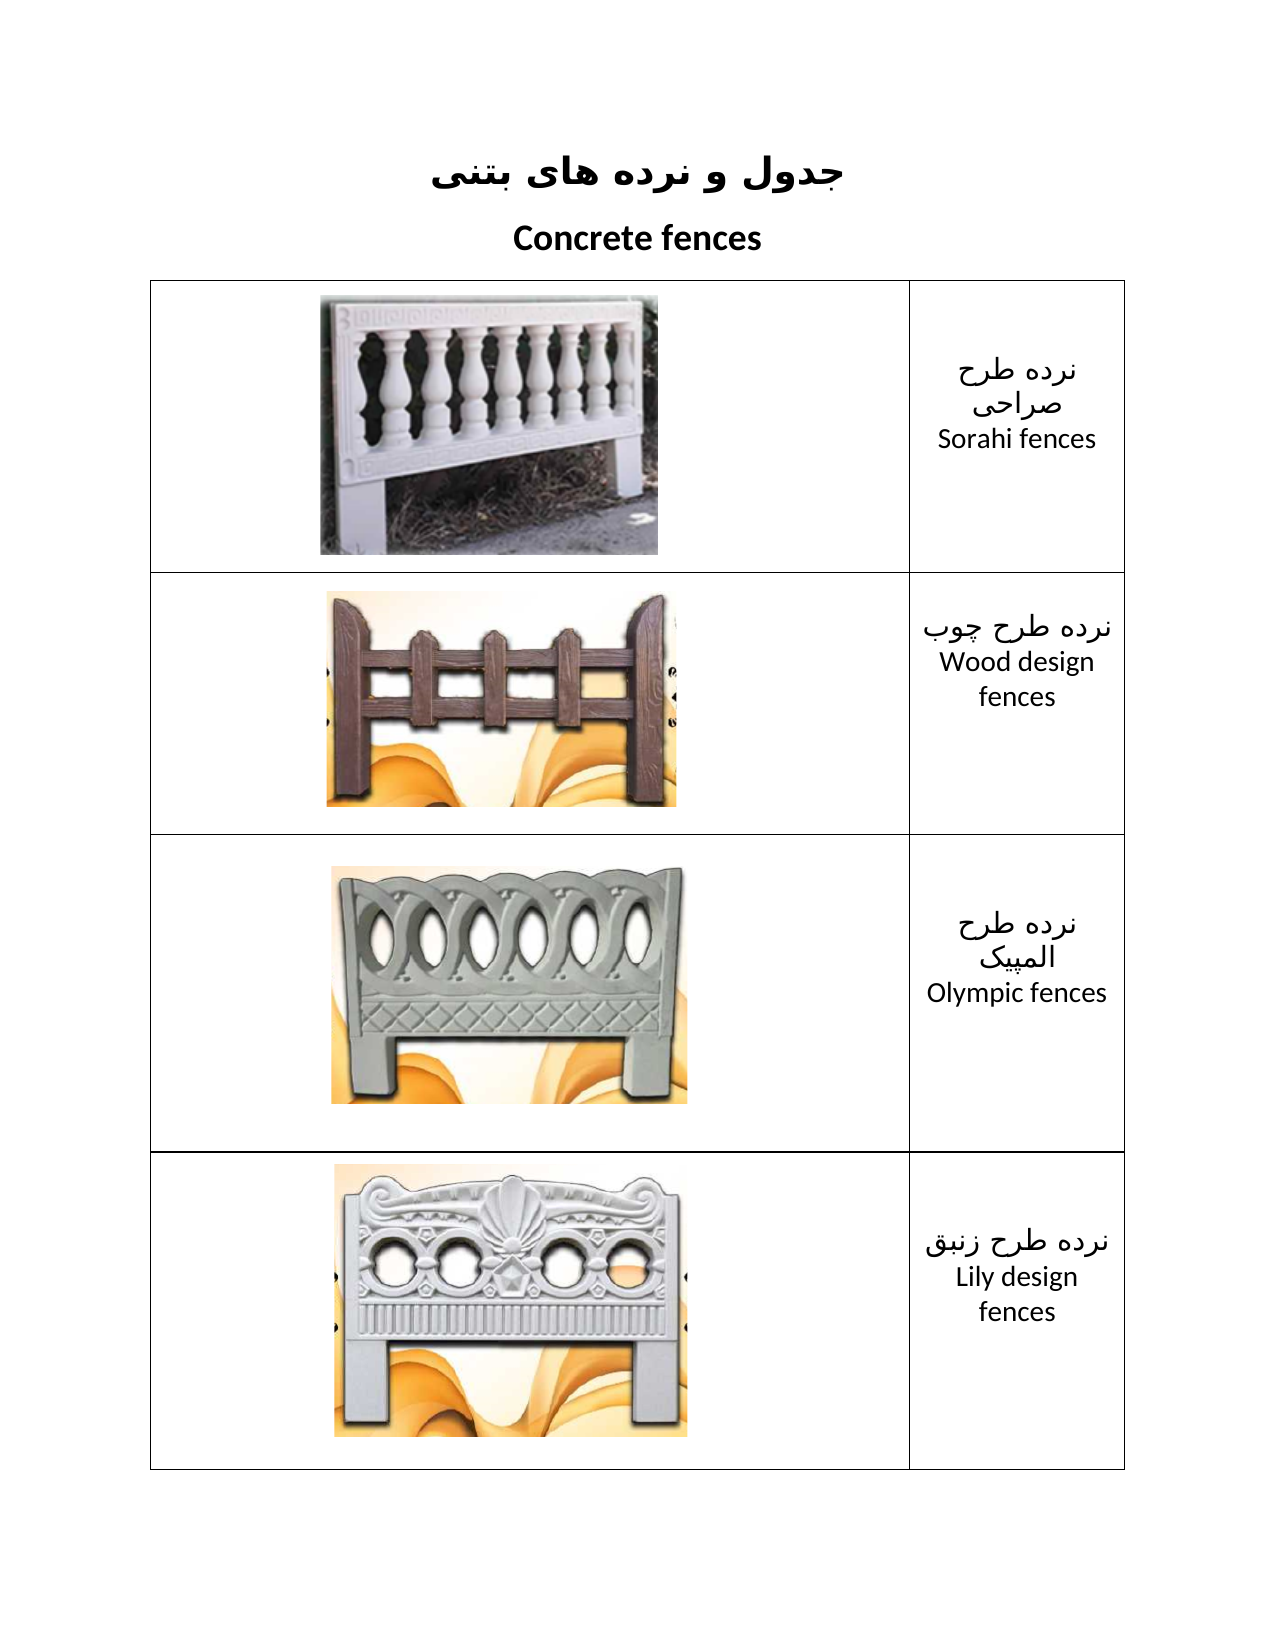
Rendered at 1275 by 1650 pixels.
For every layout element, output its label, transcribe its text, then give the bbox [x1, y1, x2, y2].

text Concrete fences [150, 214, 1125, 259]
picture [320, 295, 658, 555]
table_cell [151, 1153, 909, 1469]
table_cell [151, 835, 909, 1151]
picture [331, 866, 688, 1104]
table_cell نرده طرح چوب Wood design fences [910, 573, 1124, 834]
table_header [151, 281, 909, 572]
text جدول و نرده های بتنی [150, 150, 1125, 194]
table_cell نرده طرح المپیک Olympic fences [910, 835, 1124, 1151]
table_header نرده طرح صراحی Sorahi fences [910, 281, 1124, 572]
picture [334, 1164, 688, 1437]
table_cell [151, 573, 909, 834]
table_cell نرده طرح زنبق Lily design fences [910, 1153, 1124, 1469]
picture [326, 591, 677, 807]
